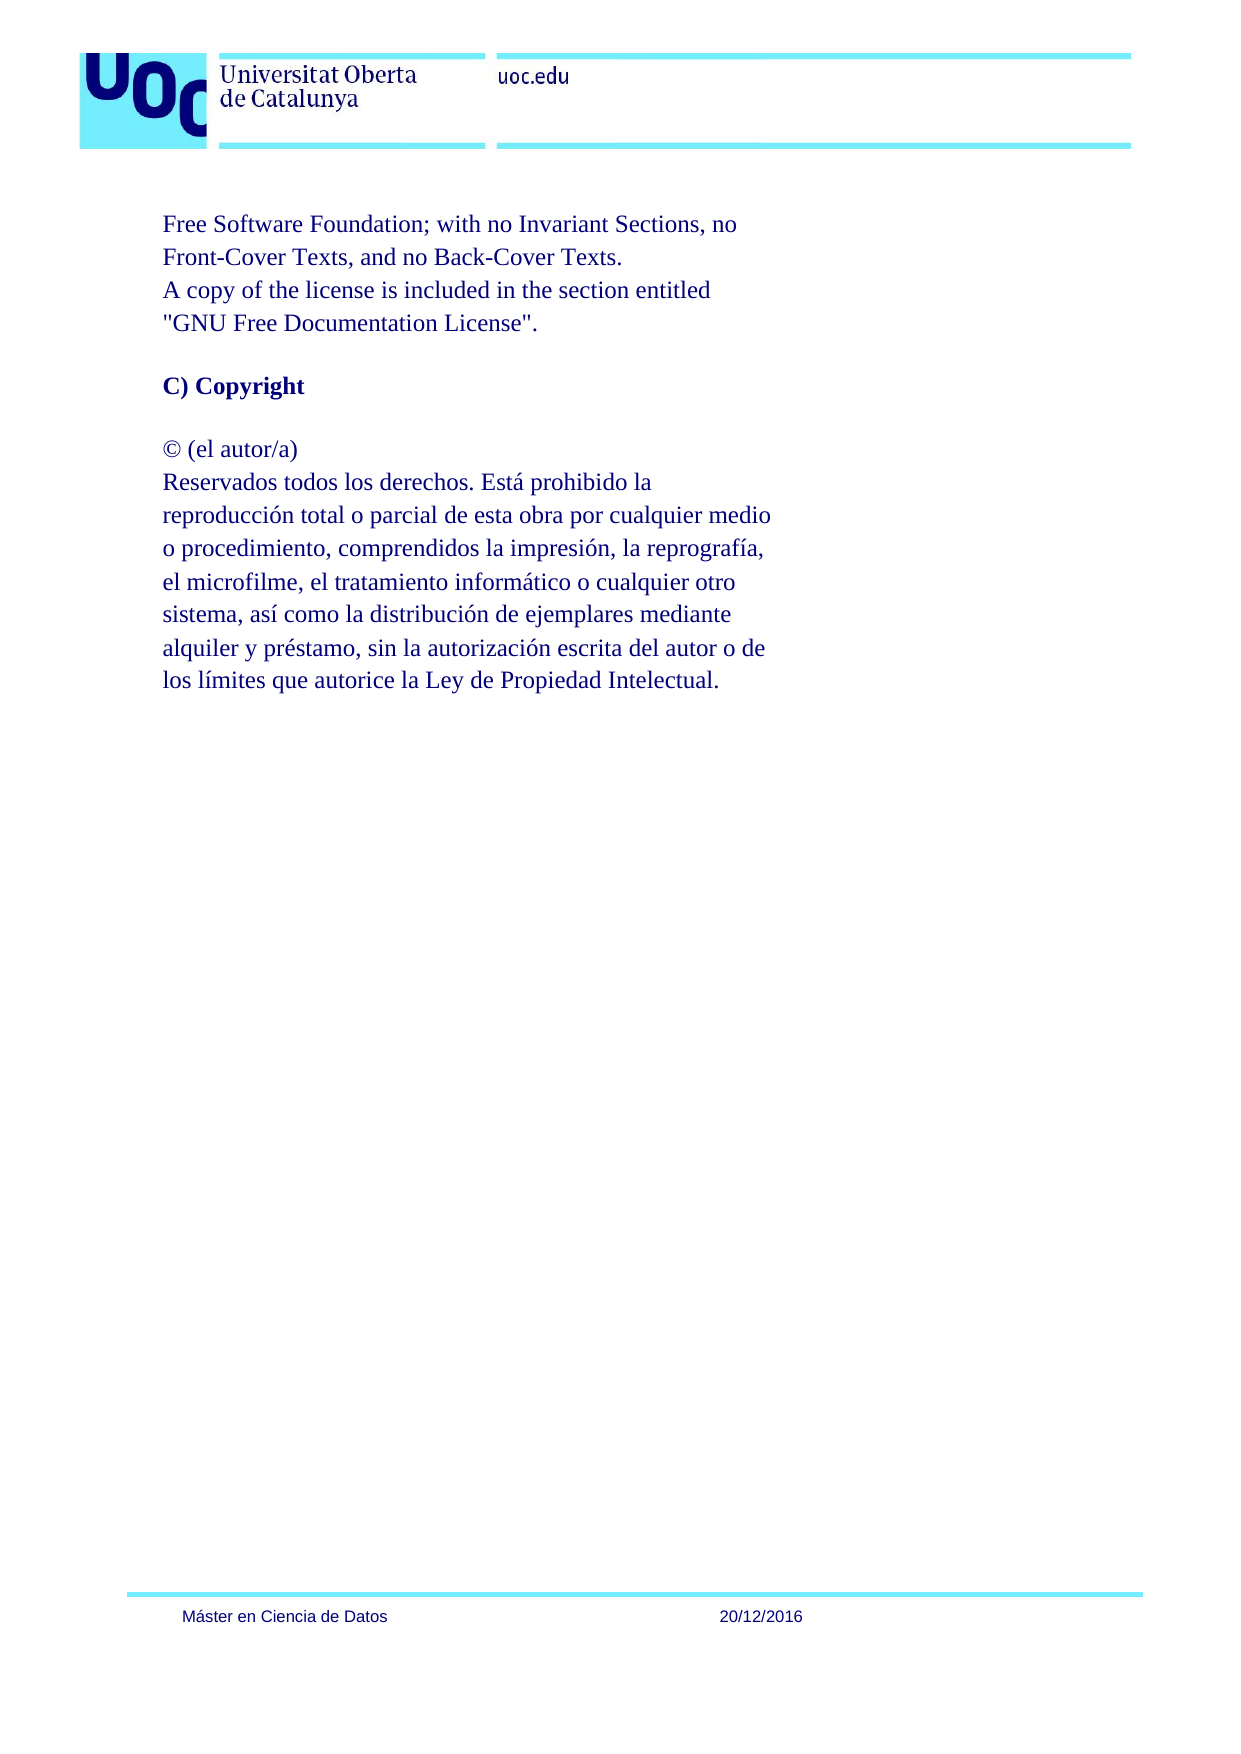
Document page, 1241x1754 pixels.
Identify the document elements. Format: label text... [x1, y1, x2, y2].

text C) Copyright [162, 371, 780, 400]
text Reservados todos los derechos. Está prohibido la reproducción total o parcial de esta obra por cualquier medio o procedimiento, comprendidos la impresión, la reprografía, el microfilme, el tratamiento informático o cualquier otro sistema, así como la distribución de ejemplares mediante alquiler y préstamo, sin la autorización escrita del autor o de los límites que autorice la Ley de Propiedad Intelectual. [162, 467, 780, 694]
text A copy of the license is included in the section entitled "GNU Free Documentation License". [162, 275, 780, 337]
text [162, 30, 780, 271]
picture [780, 53, 1132, 149]
picture [74, 53, 162, 149]
text © (el autor/a) [162, 434, 780, 463]
